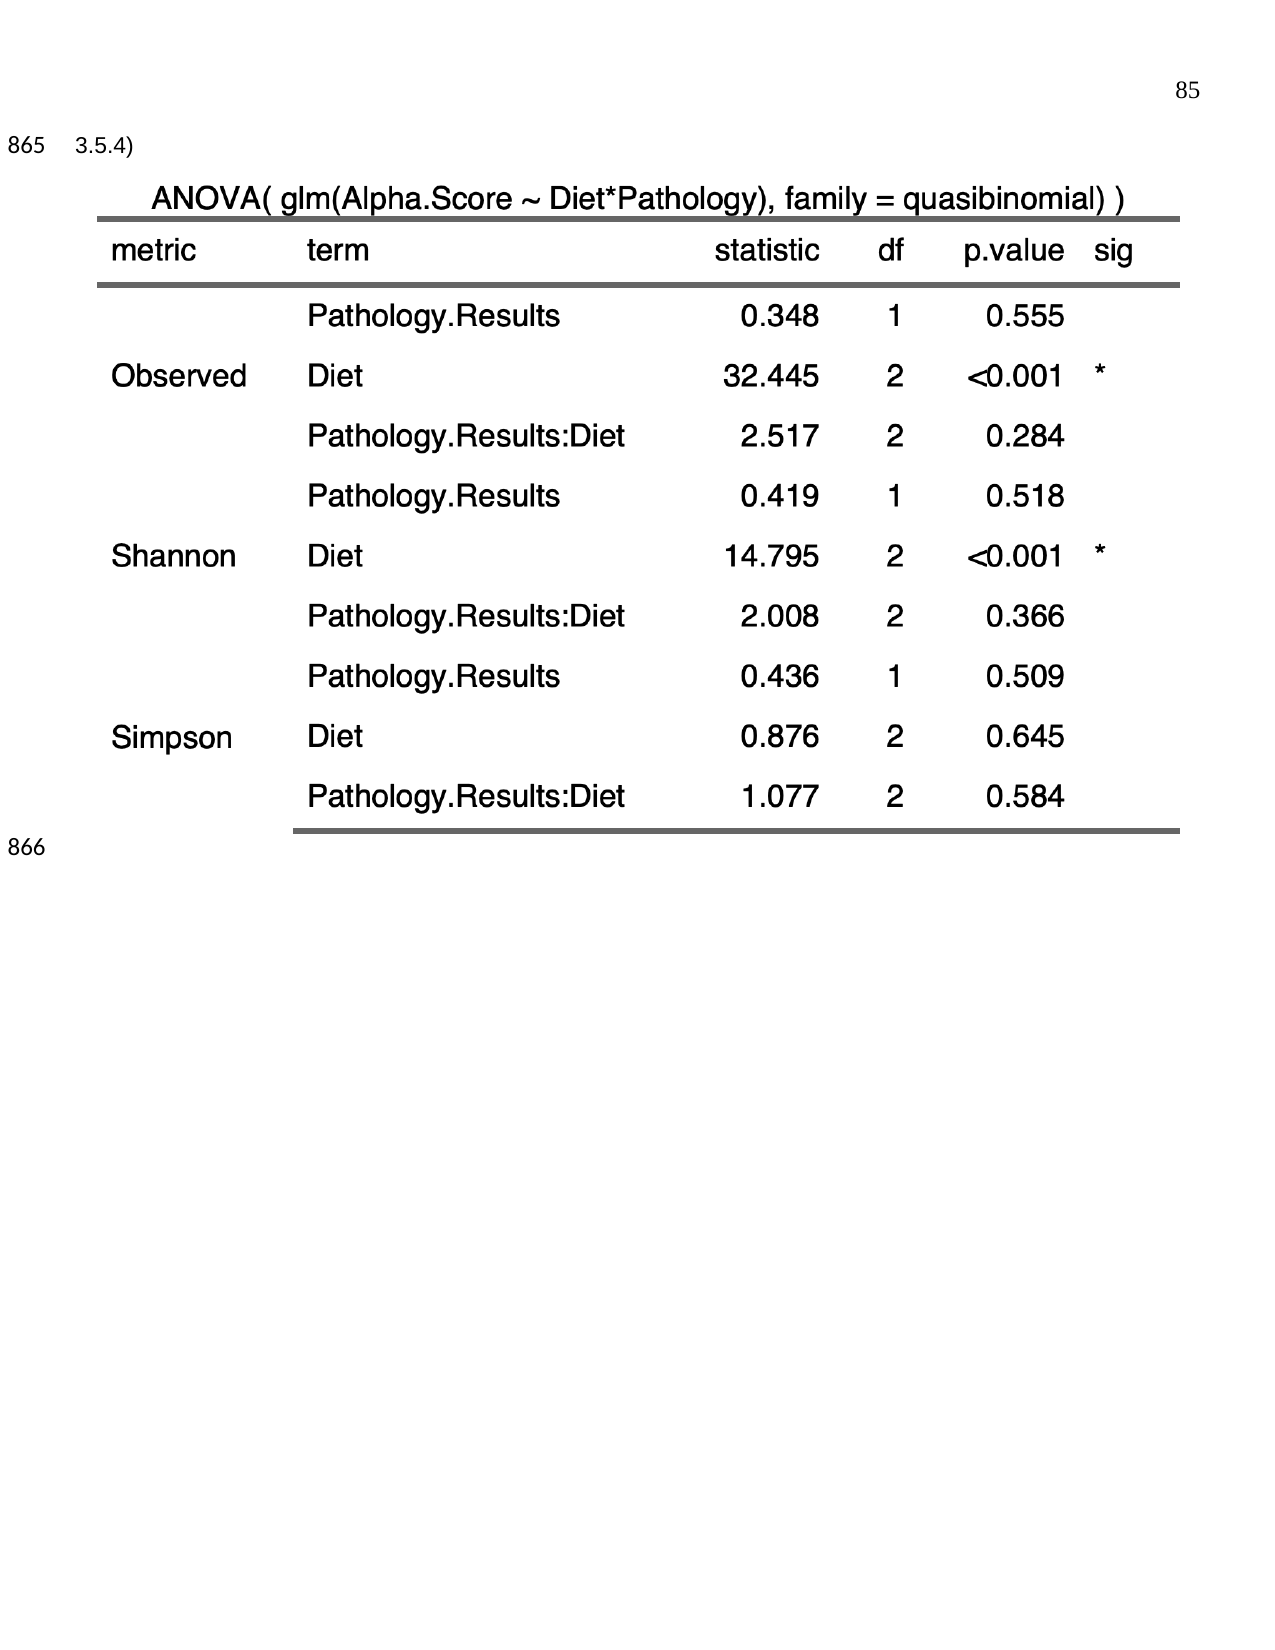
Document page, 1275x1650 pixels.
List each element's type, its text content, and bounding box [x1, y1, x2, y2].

picture [75, 163, 1200, 855]
text 3.5.4) [75, 132, 1200, 163]
